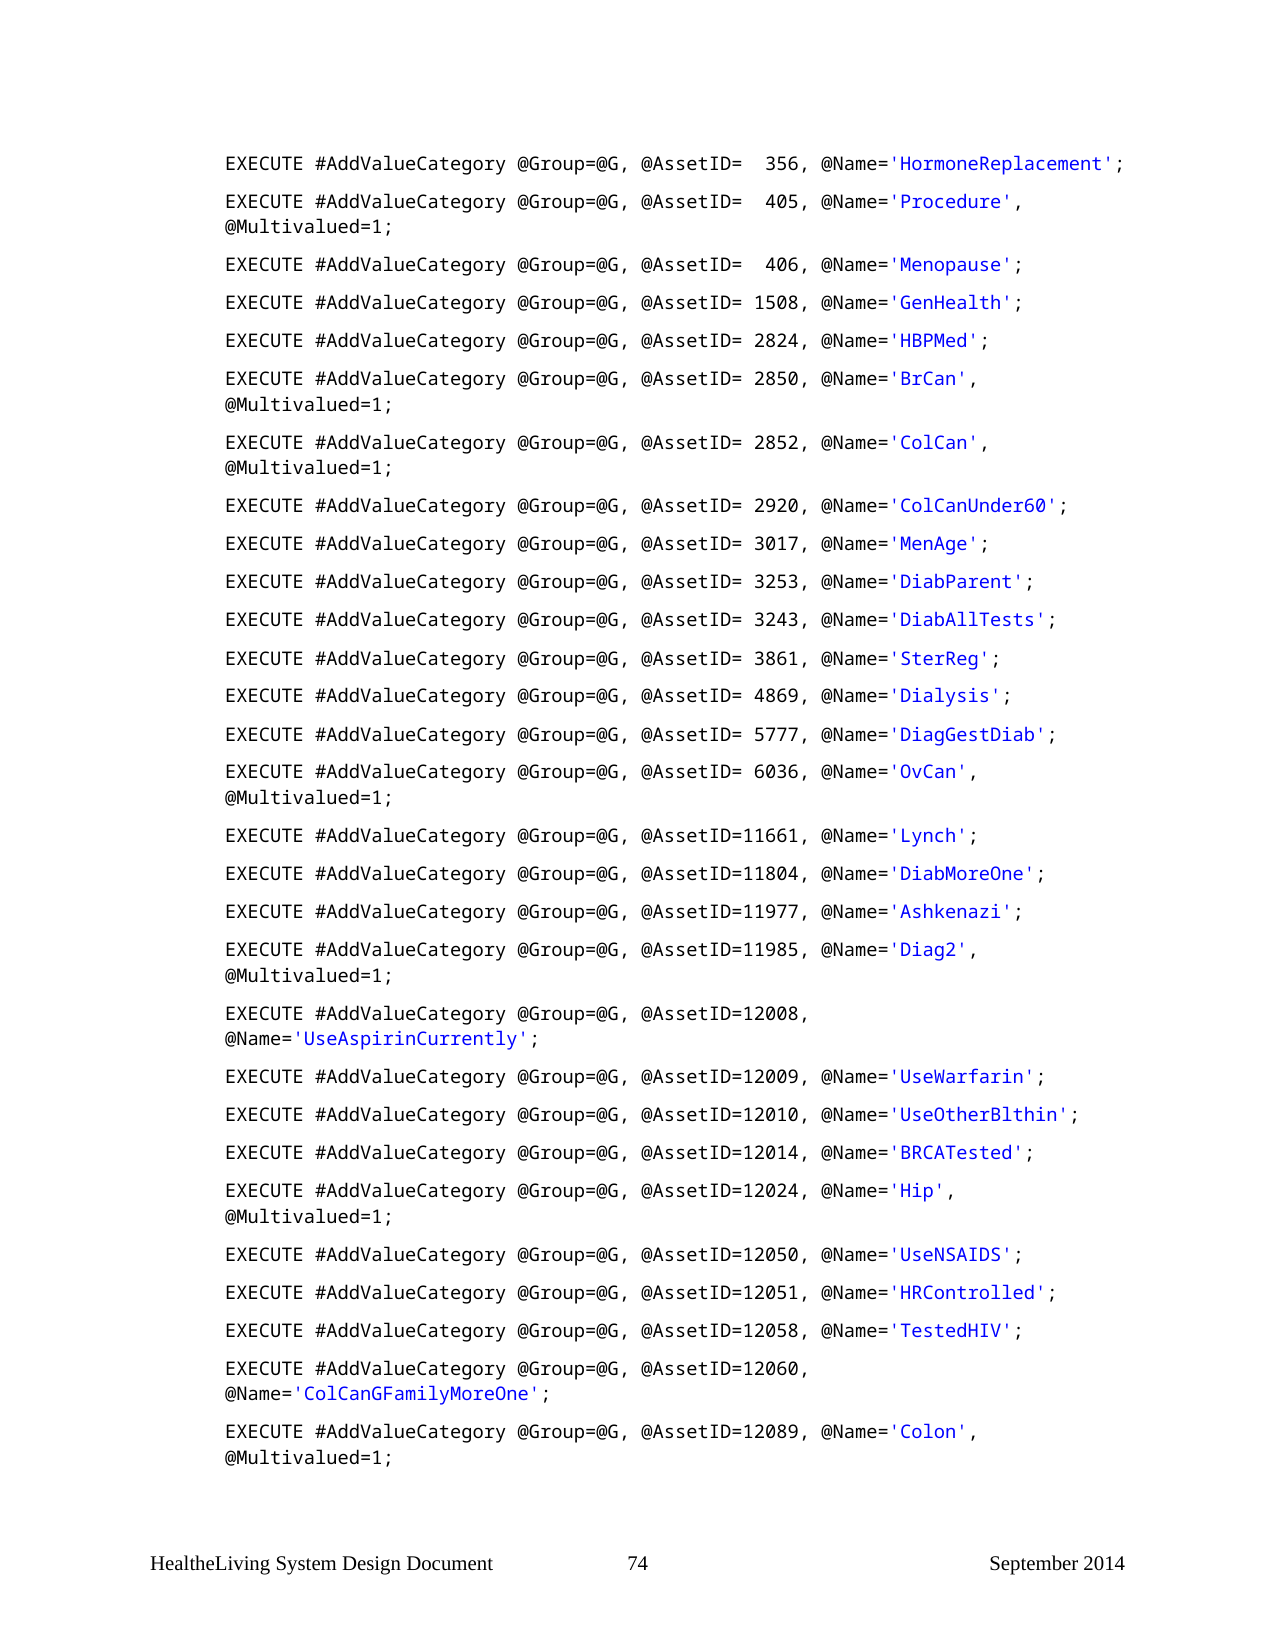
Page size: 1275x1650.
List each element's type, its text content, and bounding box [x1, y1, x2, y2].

text EXECUTE #AddValueCategory @Group=@G, @AssetID= 356, @Name='HormoneReplacement'; [225, 150, 1125, 176]
text EXECUTE #AddValueCategory @Group=@G, @AssetID=11985, @Name='Diag2', @Multivalued=1; [225, 936, 1125, 987]
text EXECUTE #AddValueCategory @Group=@G, @AssetID=11977, @Name='Ashkenazi'; [225, 898, 1125, 924]
text EXECUTE #AddValueCategory @Group=@G, @AssetID=12051, @Name='HRControlled'; [225, 1279, 1125, 1305]
text EXECUTE #AddValueCategory @Group=@G, @AssetID=12060, @Name='ColCanGFamilyMoreOne'; [225, 1355, 1125, 1406]
text EXECUTE #AddValueCategory @Group=@G, @AssetID=11804, @Name='DiabMoreOne'; [225, 860, 1125, 886]
text EXECUTE #AddValueCategory @Group=@G, @AssetID=12058, @Name='TestedHIV'; [225, 1317, 1125, 1343]
text EXECUTE #AddValueCategory @Group=@G, @AssetID= 4869, @Name='Dialysis'; [225, 683, 1125, 708]
text EXECUTE #AddValueCategory @Group=@G, @AssetID=12089, @Name='Colon', @Multivalued=1; [225, 1419, 1125, 1470]
text EXECUTE #AddValueCategory @Group=@G, @AssetID= 5777, @Name='DiagGestDiab'; [225, 721, 1125, 746]
text EXECUTE #AddValueCategory @Group=@G, @AssetID= 2852, @Name='ColCan', @Multivalued=1; [225, 429, 1125, 480]
text EXECUTE #AddValueCategory @Group=@G, @AssetID=11661, @Name='Lynch'; [225, 822, 1125, 848]
text EXECUTE #AddValueCategory @Group=@G, @AssetID= 2850, @Name='BrCan', @Multivalued=1; [225, 366, 1125, 417]
text EXECUTE #AddValueCategory @Group=@G, @AssetID= 405, @Name='Procedure', @Multivalued=1; [225, 188, 1125, 239]
text EXECUTE #AddValueCategory @Group=@G, @AssetID= 6036, @Name='OvCan', @Multivalued=1; [225, 759, 1125, 810]
text EXECUTE #AddValueCategory @Group=@G, @AssetID= 406, @Name='Menopause'; [225, 252, 1125, 277]
text EXECUTE #AddValueCategory @Group=@G, @AssetID=12010, @Name='UseOtherBlthin'; [225, 1102, 1125, 1127]
text EXECUTE #AddValueCategory @Group=@G, @AssetID= 3243, @Name='DiabAllTests'; [225, 607, 1125, 632]
text EXECUTE #AddValueCategory @Group=@G, @AssetID=12014, @Name='BRCATested'; [225, 1139, 1125, 1165]
text EXECUTE #AddValueCategory @Group=@G, @AssetID= 2824, @Name='HBPMed'; [225, 328, 1125, 353]
text EXECUTE #AddValueCategory @Group=@G, @AssetID= 3253, @Name='DiabParent'; [225, 569, 1125, 594]
text EXECUTE #AddValueCategory @Group=@G, @AssetID=12024, @Name='Hip', @Multivalued=1; [225, 1178, 1125, 1229]
text EXECUTE #AddValueCategory @Group=@G, @AssetID=12009, @Name='UseWarfarin'; [225, 1063, 1125, 1089]
text EXECUTE #AddValueCategory @Group=@G, @AssetID= 1508, @Name='GenHealth'; [225, 289, 1125, 315]
text EXECUTE #AddValueCategory @Group=@G, @AssetID= 3861, @Name='SterReg'; [225, 645, 1125, 670]
text EXECUTE #AddValueCategory @Group=@G, @AssetID=12008, @Name='UseAspirinCurrently'; [225, 1000, 1125, 1051]
text EXECUTE #AddValueCategory @Group=@G, @AssetID=12050, @Name='UseNSAIDS'; [225, 1241, 1125, 1267]
text EXECUTE #AddValueCategory @Group=@G, @AssetID= 3017, @Name='MenAge'; [225, 531, 1125, 556]
text EXECUTE #AddValueCategory @Group=@G, @AssetID= 2920, @Name='ColCanUnder60'; [225, 493, 1125, 518]
